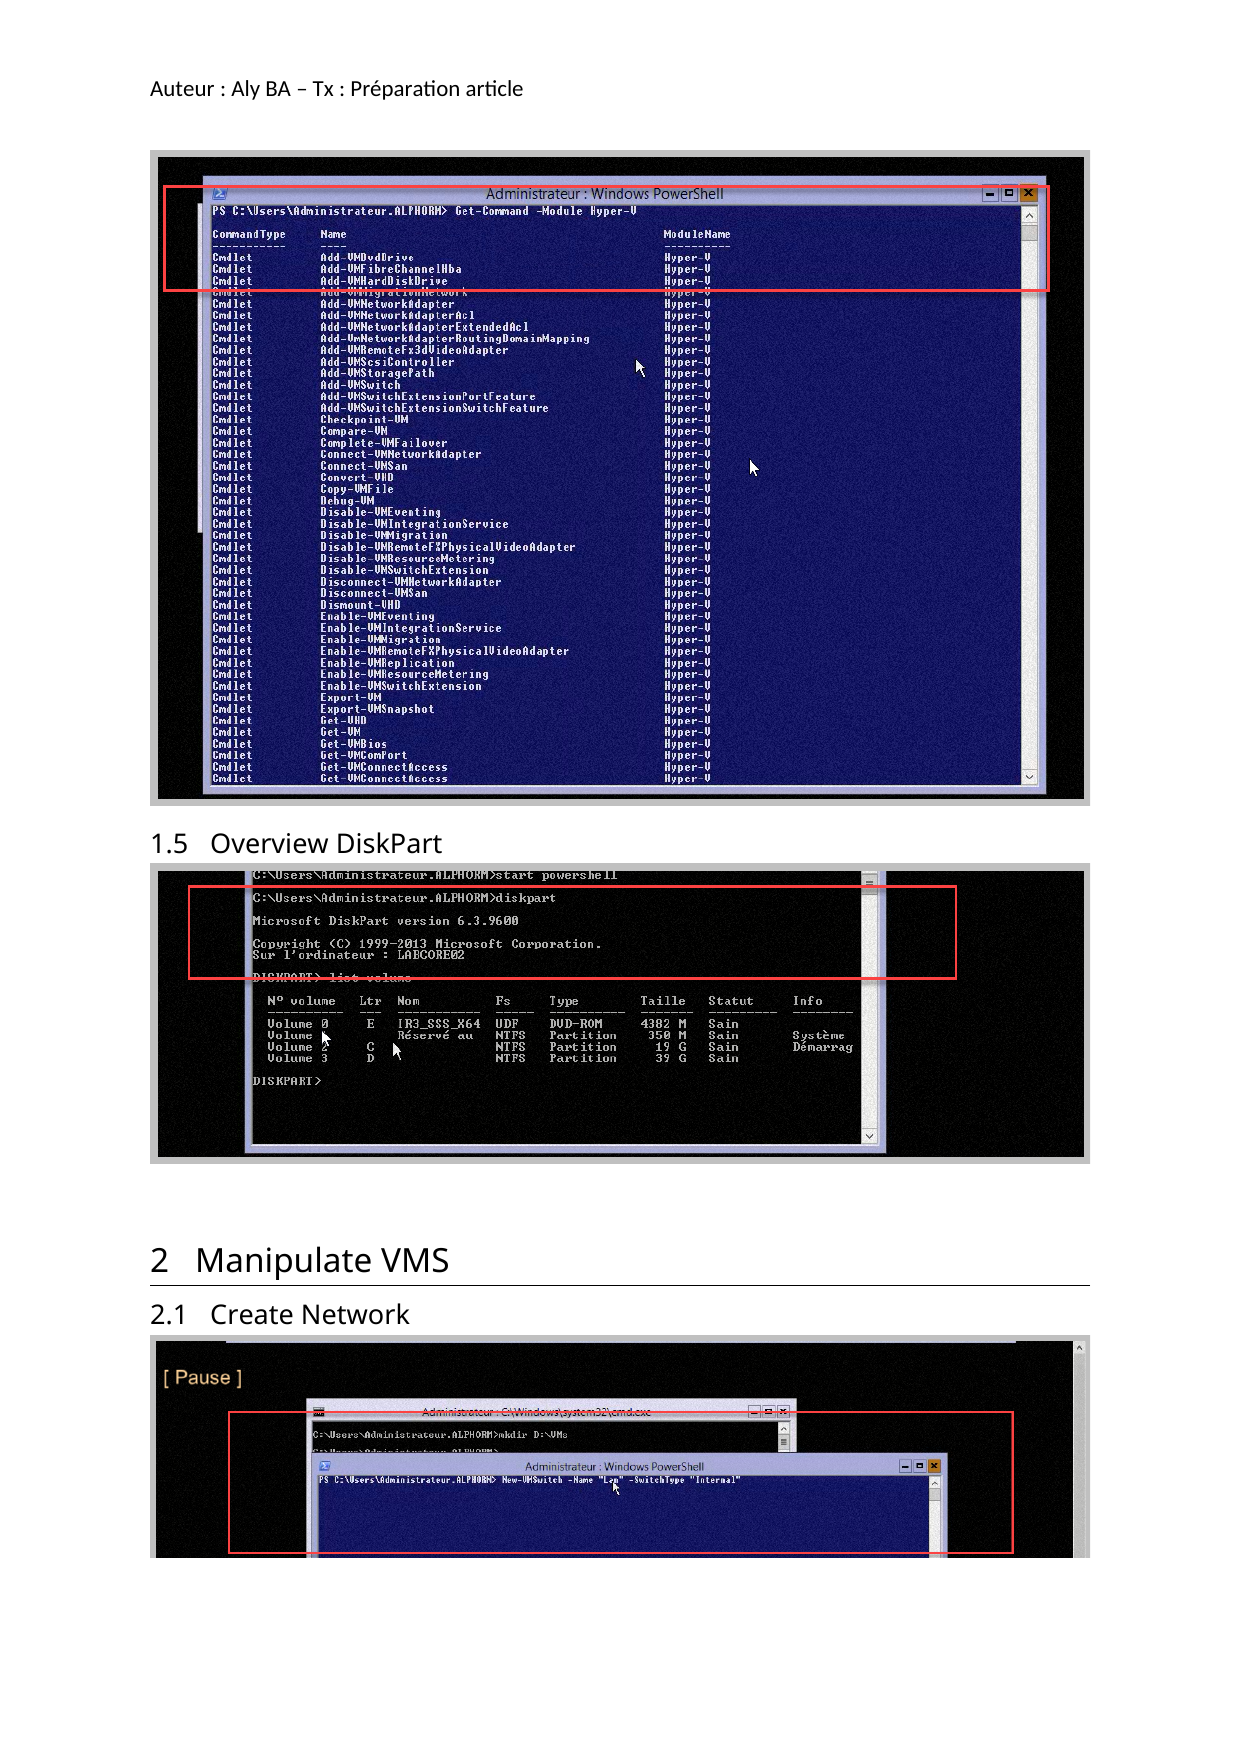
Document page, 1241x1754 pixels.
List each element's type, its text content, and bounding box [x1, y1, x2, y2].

subtitle Manipulate VMS [150, 1237, 1090, 1285]
subtitle Overview DiskPart [150, 824, 1090, 861]
subtitle Create Network [150, 1296, 1090, 1332]
picture [150, 150, 1091, 806]
picture [150, 863, 1091, 1164]
picture [150, 1335, 1091, 1558]
